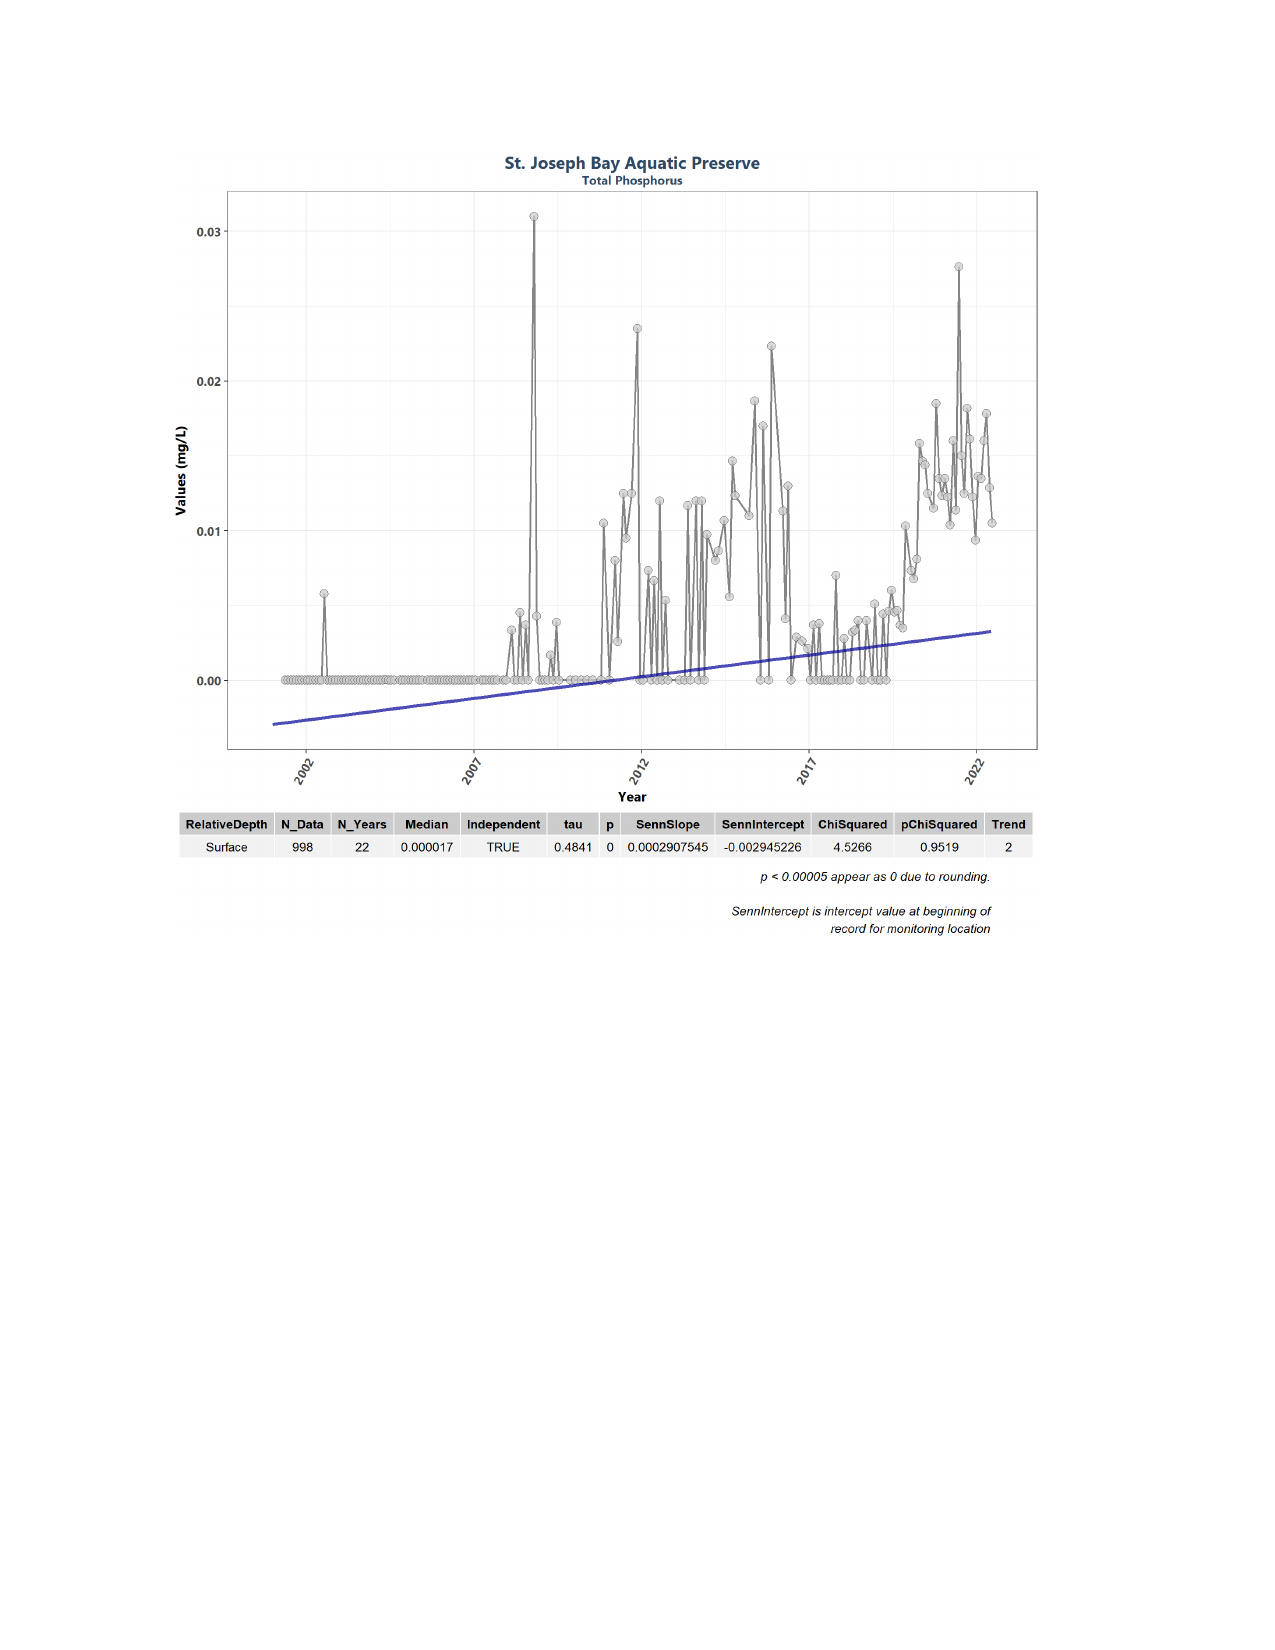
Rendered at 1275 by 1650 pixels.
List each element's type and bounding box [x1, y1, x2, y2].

picture [168, 150, 1044, 938]
